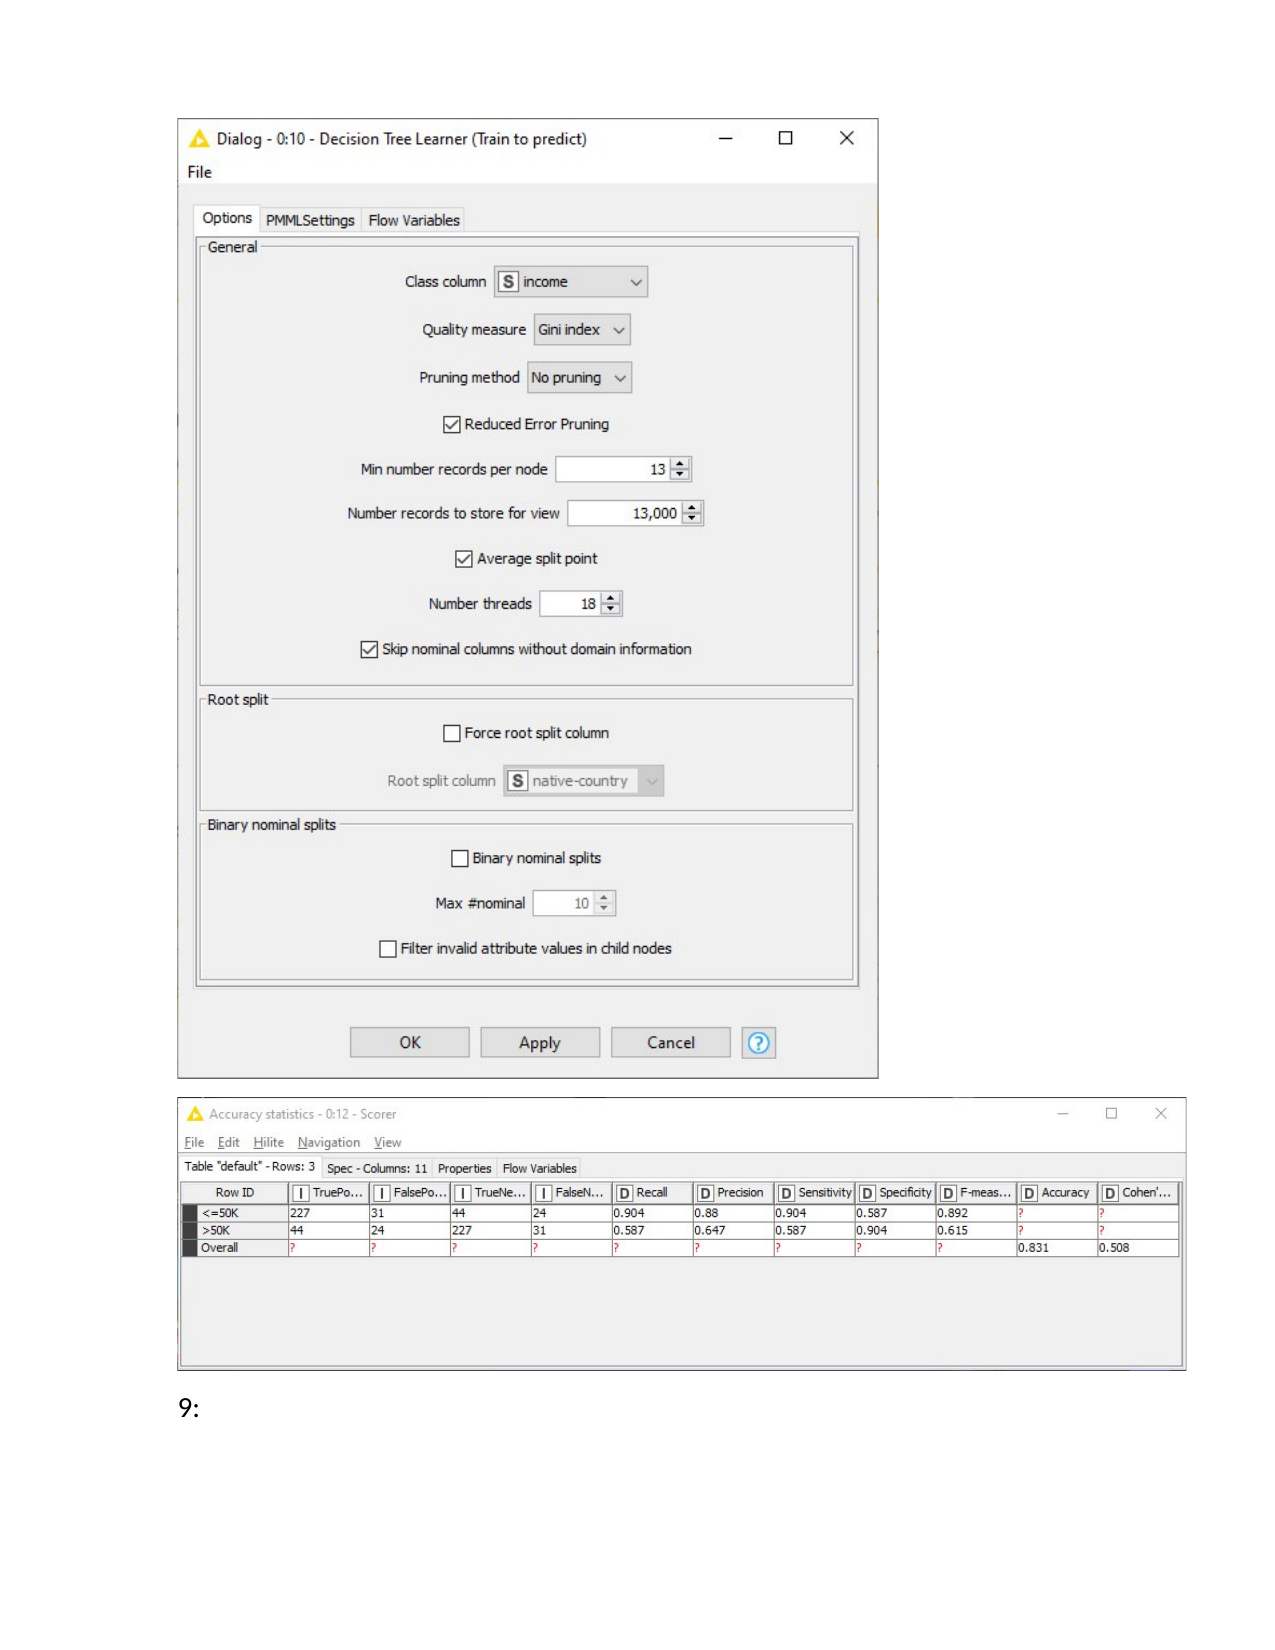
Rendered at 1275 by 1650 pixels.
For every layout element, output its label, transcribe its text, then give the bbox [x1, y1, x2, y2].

text 9: [177, 1389, 1186, 1425]
picture [177, 1097, 1187, 1371]
picture [177, 118, 879, 1079]
